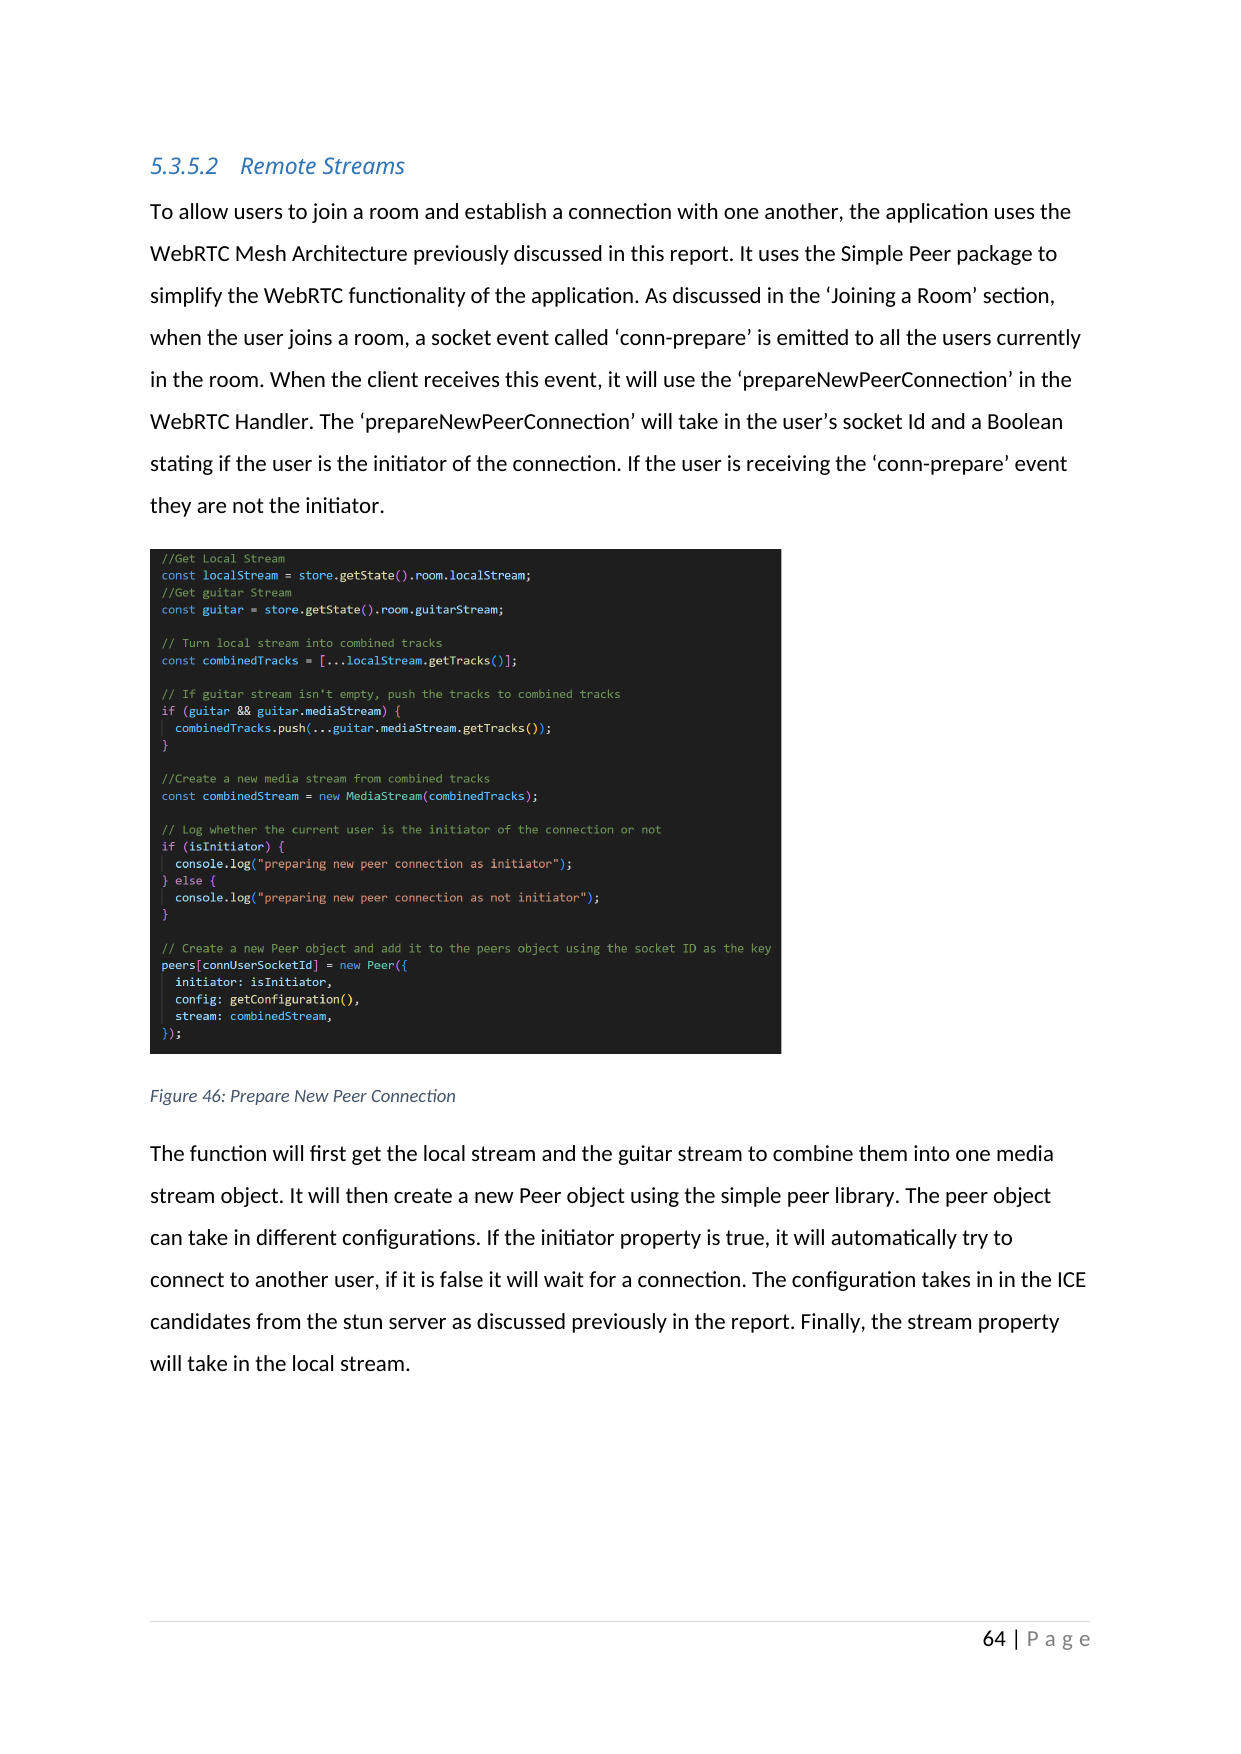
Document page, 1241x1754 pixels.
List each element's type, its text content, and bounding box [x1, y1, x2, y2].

text The function will first get the local stream and the guitar stream to combine them into one media stream object. It will then create a new Peer object using the simple peer library. The peer object can take in different configurations. If the initiator property is true, it will automatically try to connect to another user, if it is false it will wait for a connection. The configuration takes in in the ICE candidates from the stun server as discussed previously in the report. Finally, the stream property will take in the local stream. [150, 1139, 1090, 1377]
picture [150, 549, 782, 1054]
text To allow users to join a room and establish a connection with one another, the application uses the WebRTC Mesh Architecture previously discussed in this report. It uses the Simple Peer package to simplify the WebRTC functionality of the application. As discussed in the ‘Joining a Room’ section, when the user joins a room, a socket event called ‘conn-prepare’ is emitted to all the users currently in the room. When the client receives this event, it will use the ‘prepareNewPeerConnection’ in the WebRTC Handler. The ‘prepareNewPeerConnection’ will take in the user’s socket Id and a Boolean stating if the user is the initiator of the connection. If the user is receiving the ‘conn-prepare’ event they are not the initiator. [150, 197, 1090, 519]
text Figure 46: Prepare New Peer Connection [150, 1084, 1090, 1107]
subtitle Remote Streams [150, 150, 1090, 181]
